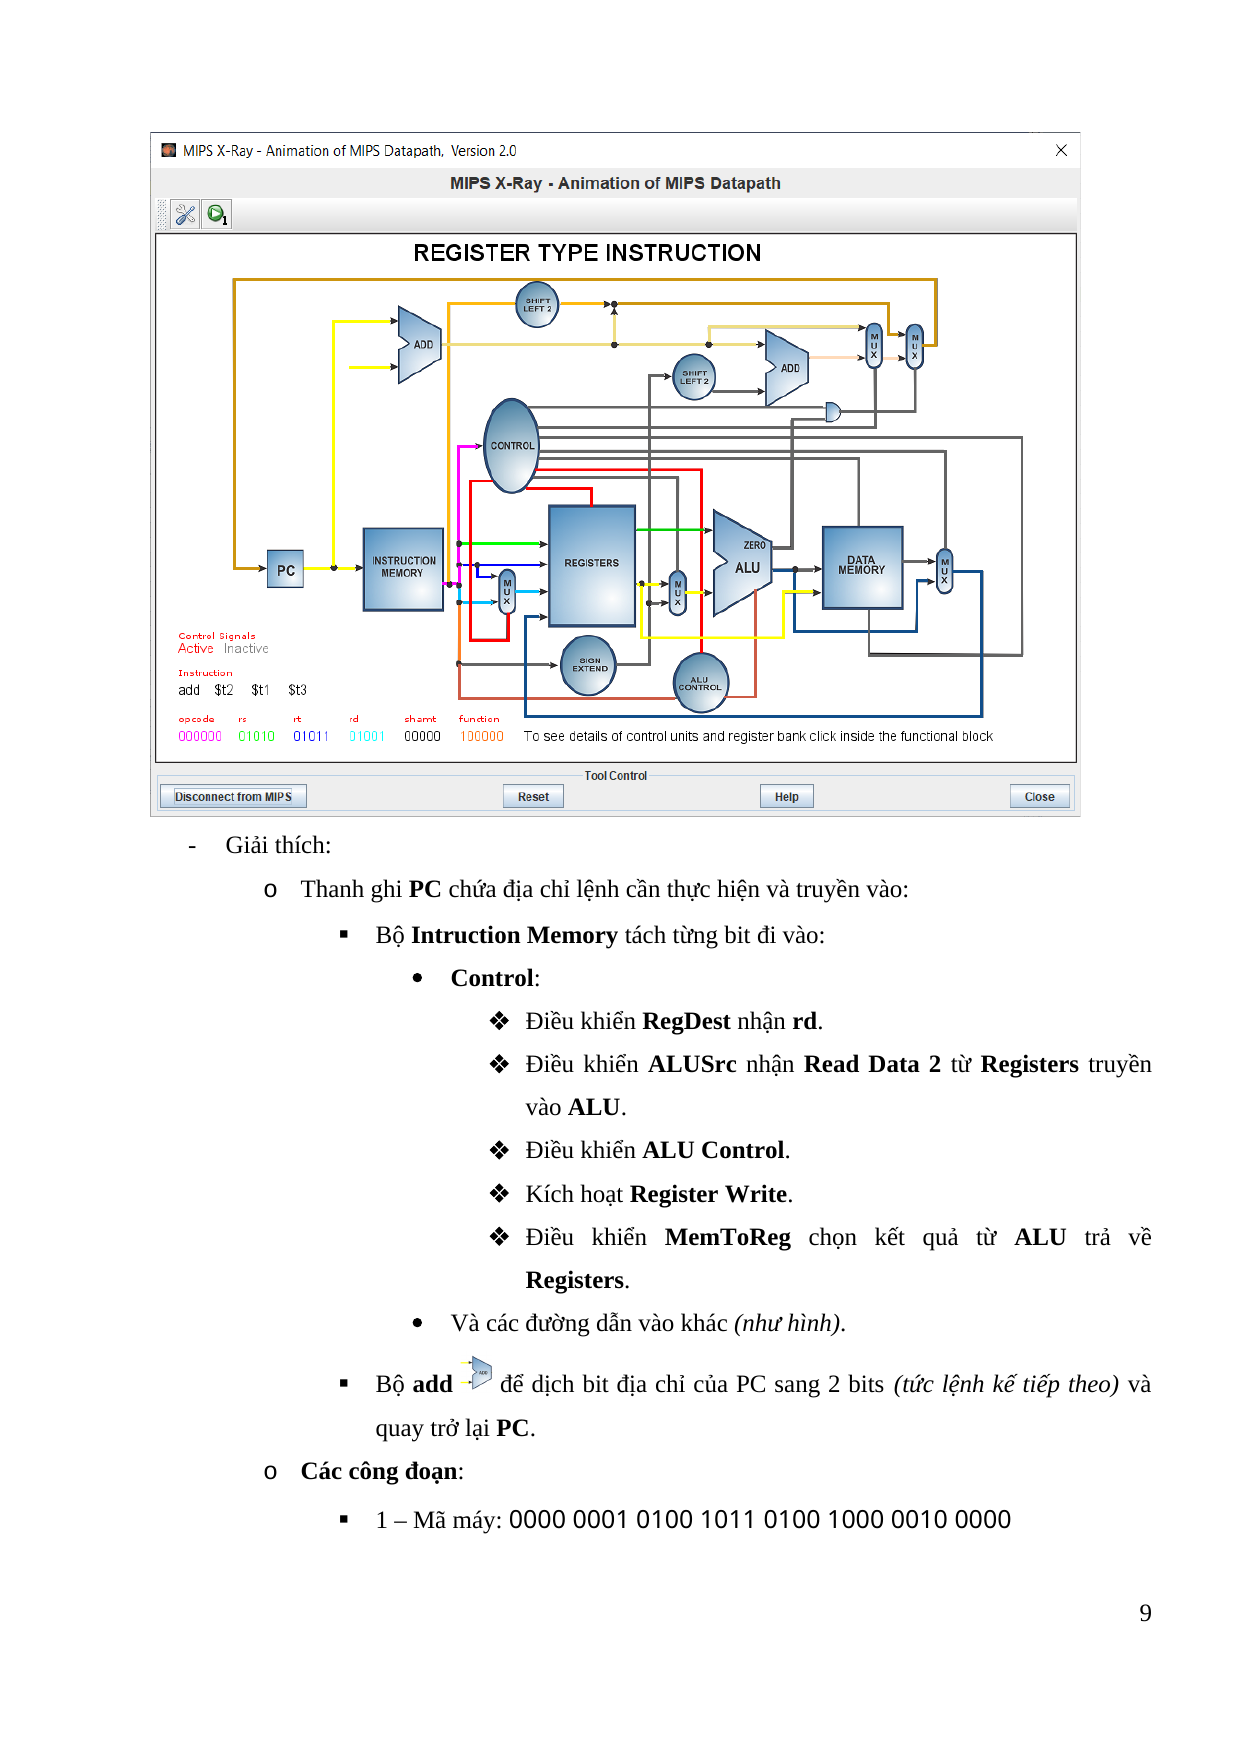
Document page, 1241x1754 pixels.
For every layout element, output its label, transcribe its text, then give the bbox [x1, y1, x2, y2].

list Bộ add để dịch bit địa chỉ của PC sang 2 bits (tức lệnh kế tiếp theo) và quay trở lại PC. [338, 1351, 1152, 1441]
list Giải thích: [188, 831, 1152, 859]
list Thanh ghi PC chứa địa chỉ lệnh cần thực hiện và truyền vào: [263, 874, 1152, 904]
list Các công đoạn: [263, 1456, 1152, 1487]
list Điều khiển MemToReg chọn kết quả từ ALU trả về Registers. [488, 1222, 1152, 1294]
list Control: [413, 963, 1152, 992]
list 1 – Mã máy: 0000 0001 0100 1011 0100 1000 0010 0000 [338, 1502, 1152, 1536]
list Bộ Intruction Memory tách từng bit đi vào: [338, 920, 1152, 949]
list Điều khiển ALU Control. [488, 1136, 1152, 1164]
list Điều khiển RegDest nhận rd. [488, 1006, 1152, 1035]
list Kích hoạt Register Write. [488, 1179, 1152, 1207]
list Và các đường dẫn vào khác (như hình). [413, 1308, 1152, 1337]
picture [460, 1351, 493, 1393]
picture [150, 132, 1081, 817]
list Điều khiển ALUSrc nhận Read Data 2 từ Registers truyền vào ALU. [488, 1049, 1152, 1121]
